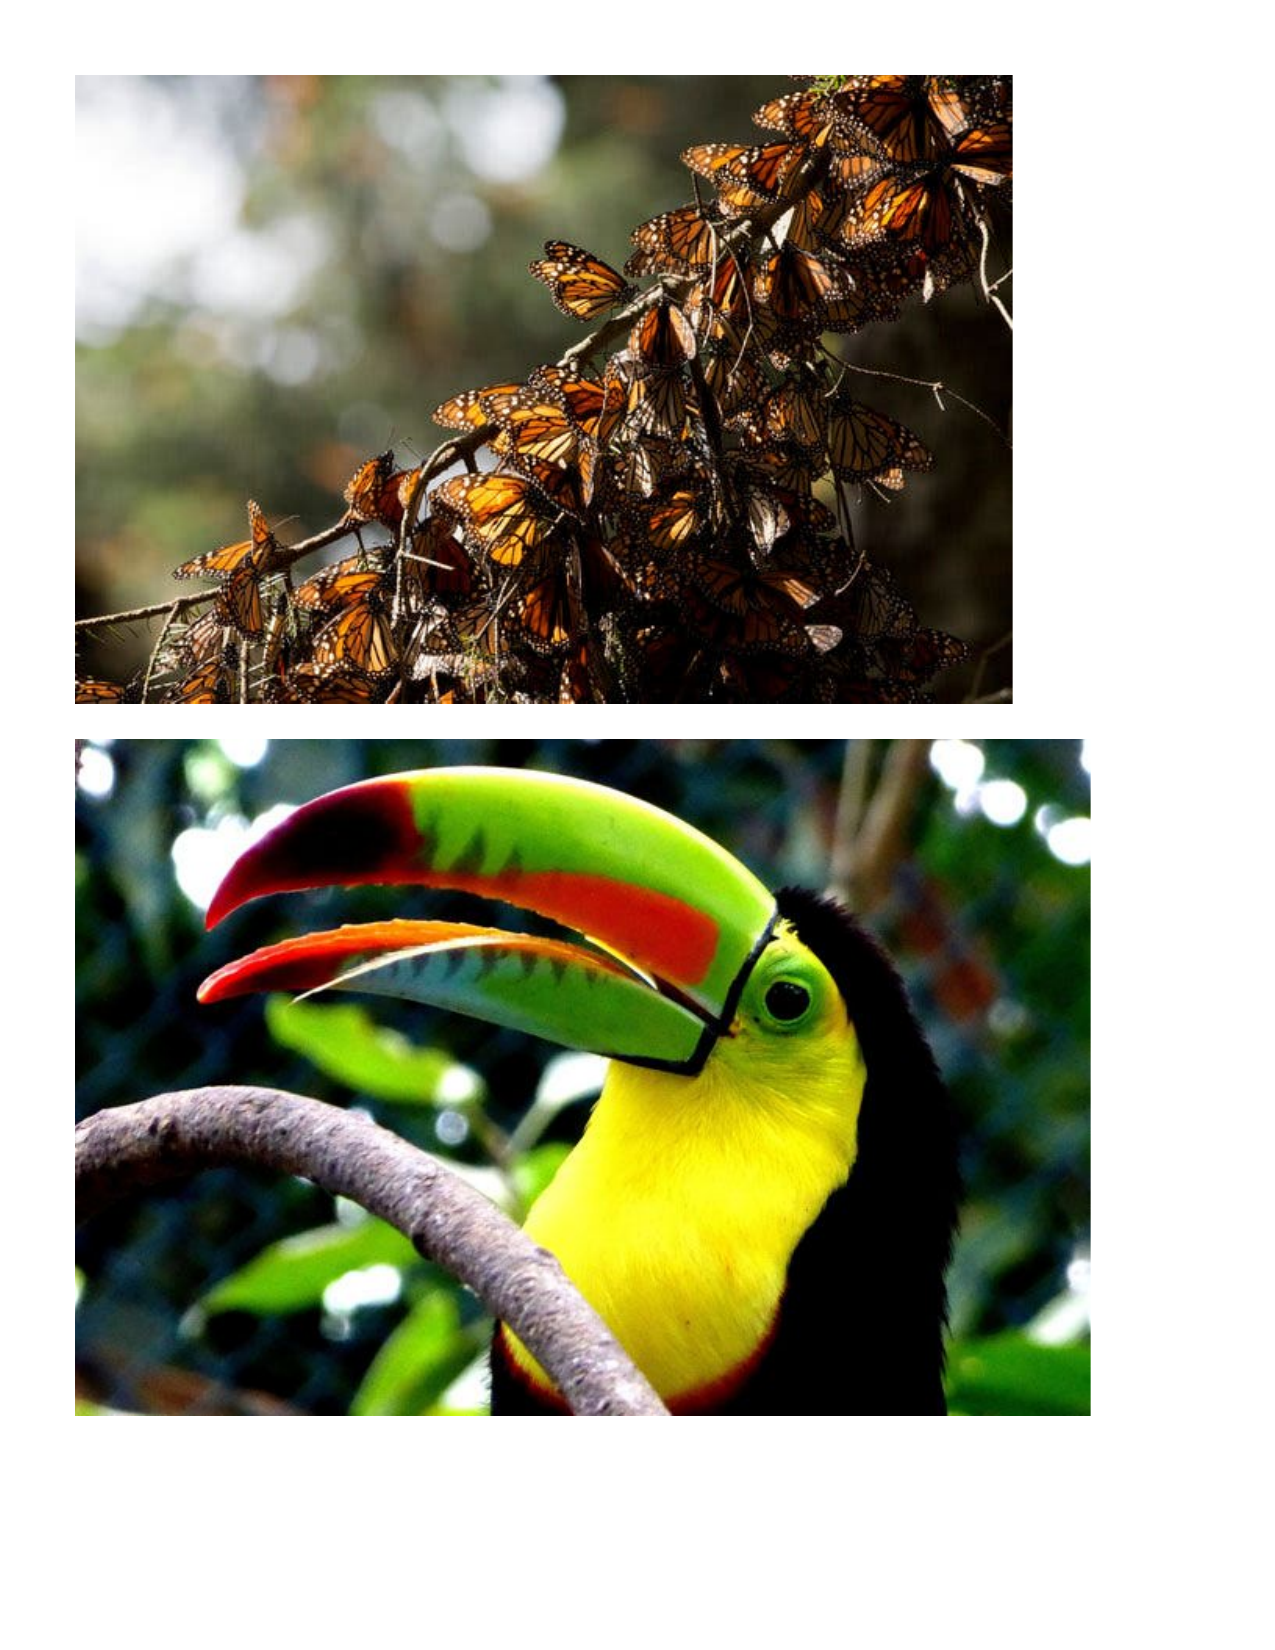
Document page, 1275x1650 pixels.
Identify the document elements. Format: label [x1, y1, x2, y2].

picture [75, 75, 1013, 704]
picture [75, 739, 1091, 1416]
